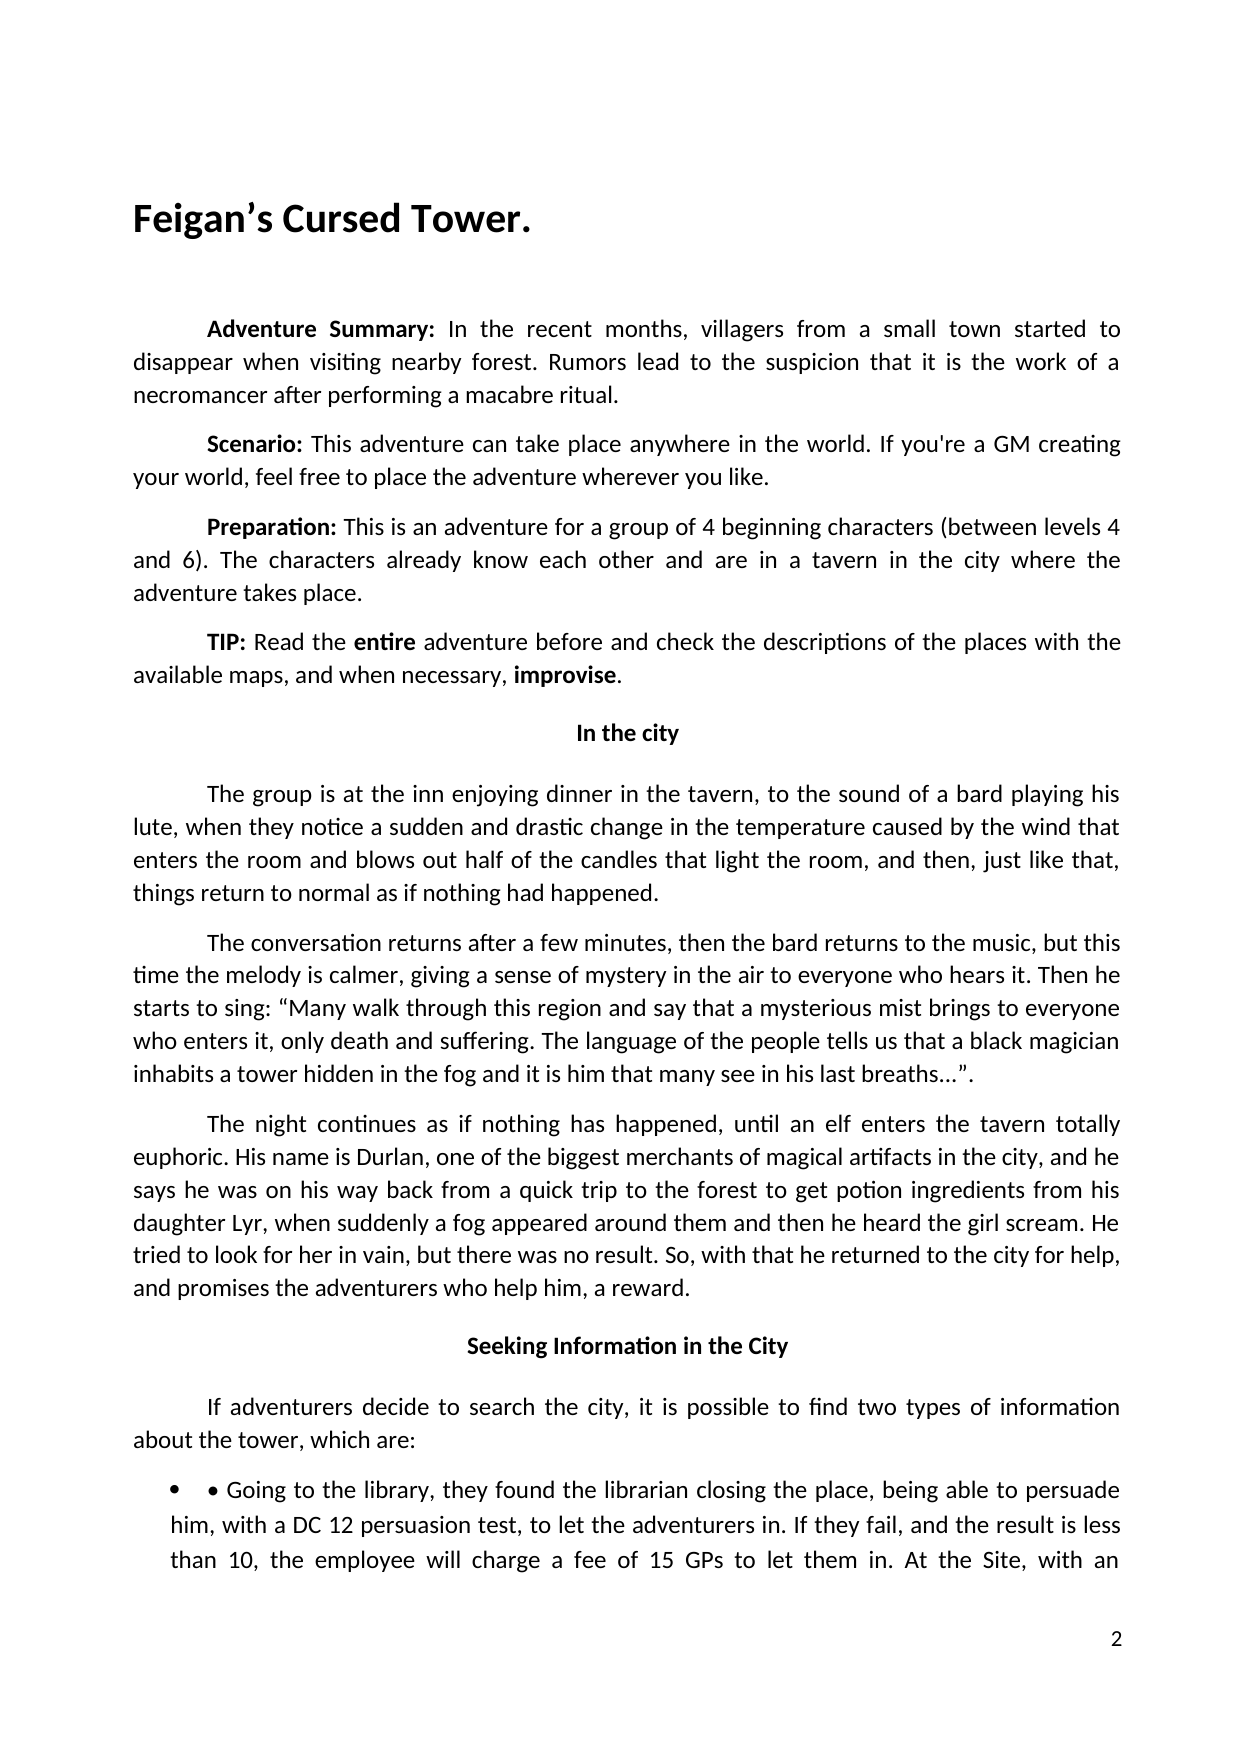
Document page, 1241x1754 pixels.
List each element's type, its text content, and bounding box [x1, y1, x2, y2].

text Adventure Summary: In the recent months, villagers from a small town started to disappear when visiting nearby forest. Rumors lead to the suspicion that it is the work of a necromancer after performing a macabre ritual. [133, 313, 1122, 409]
text The night continues as if nothing has happened, until an elf enters the tavern totally euphoric. His name is Durlan, one of the biggest merchants of magical artifacts in the city, and he says he was on his way back from a quick trip to the forest to get potion ingredients from his daughter Lyr, when suddenly a fog appeared around them and then he heard the girl scream. He tried to look for her in vain, but there was no result. So, with that he returned to the city for help, and promises the adventurers who help him, a reward. [133, 1108, 1122, 1303]
subtitle In the city [133, 717, 1122, 748]
text Preparation: This is an adventure for a group of 4 beginning characters (between levels 4 and 6). The characters already know each other and are in a tavern in the city where the adventure takes place. [133, 511, 1122, 607]
text The conversation returns after a few minutes, then the bard returns to the music, but this time the melody is calmer, giving a sense of mystery in the air to everyone who hears it. Then he starts to sing: “Many walk through this region and say that a mysterious mist brings to everyone who enters it, only death and suffering. The language of the people tells us that a black magician inhabits a tower hidden in the fog and it is him that many see in his last breaths...”. [133, 927, 1122, 1089]
text The group is at the inn enjoying dinner in the tavern, to the sound of a bard playing his lute, when they notice a sudden and drastic change in the temperature caused by the wind that enters the room and blows out half of the candles that light the room, and then, just like that, things return to normal as if nothing had happened. [133, 778, 1122, 908]
text TIP: Read the entire adventure before and check the descriptions of the places with the available maps, and when necessary, improvise. [133, 626, 1122, 690]
text If adventurers decide to search the city, it is possible to find two types of information about the tower, which are: [133, 1391, 1122, 1455]
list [170, 1474, 1122, 1574]
subtitle Seeking Information in the City [133, 1330, 1122, 1361]
text Feigan’s Cursed Tower. [133, 192, 1122, 243]
text Scenario: This adventure can take place anywhere in the world. If you're a GM creating your world, feel free to place the adventure wherever you like. [133, 428, 1122, 492]
